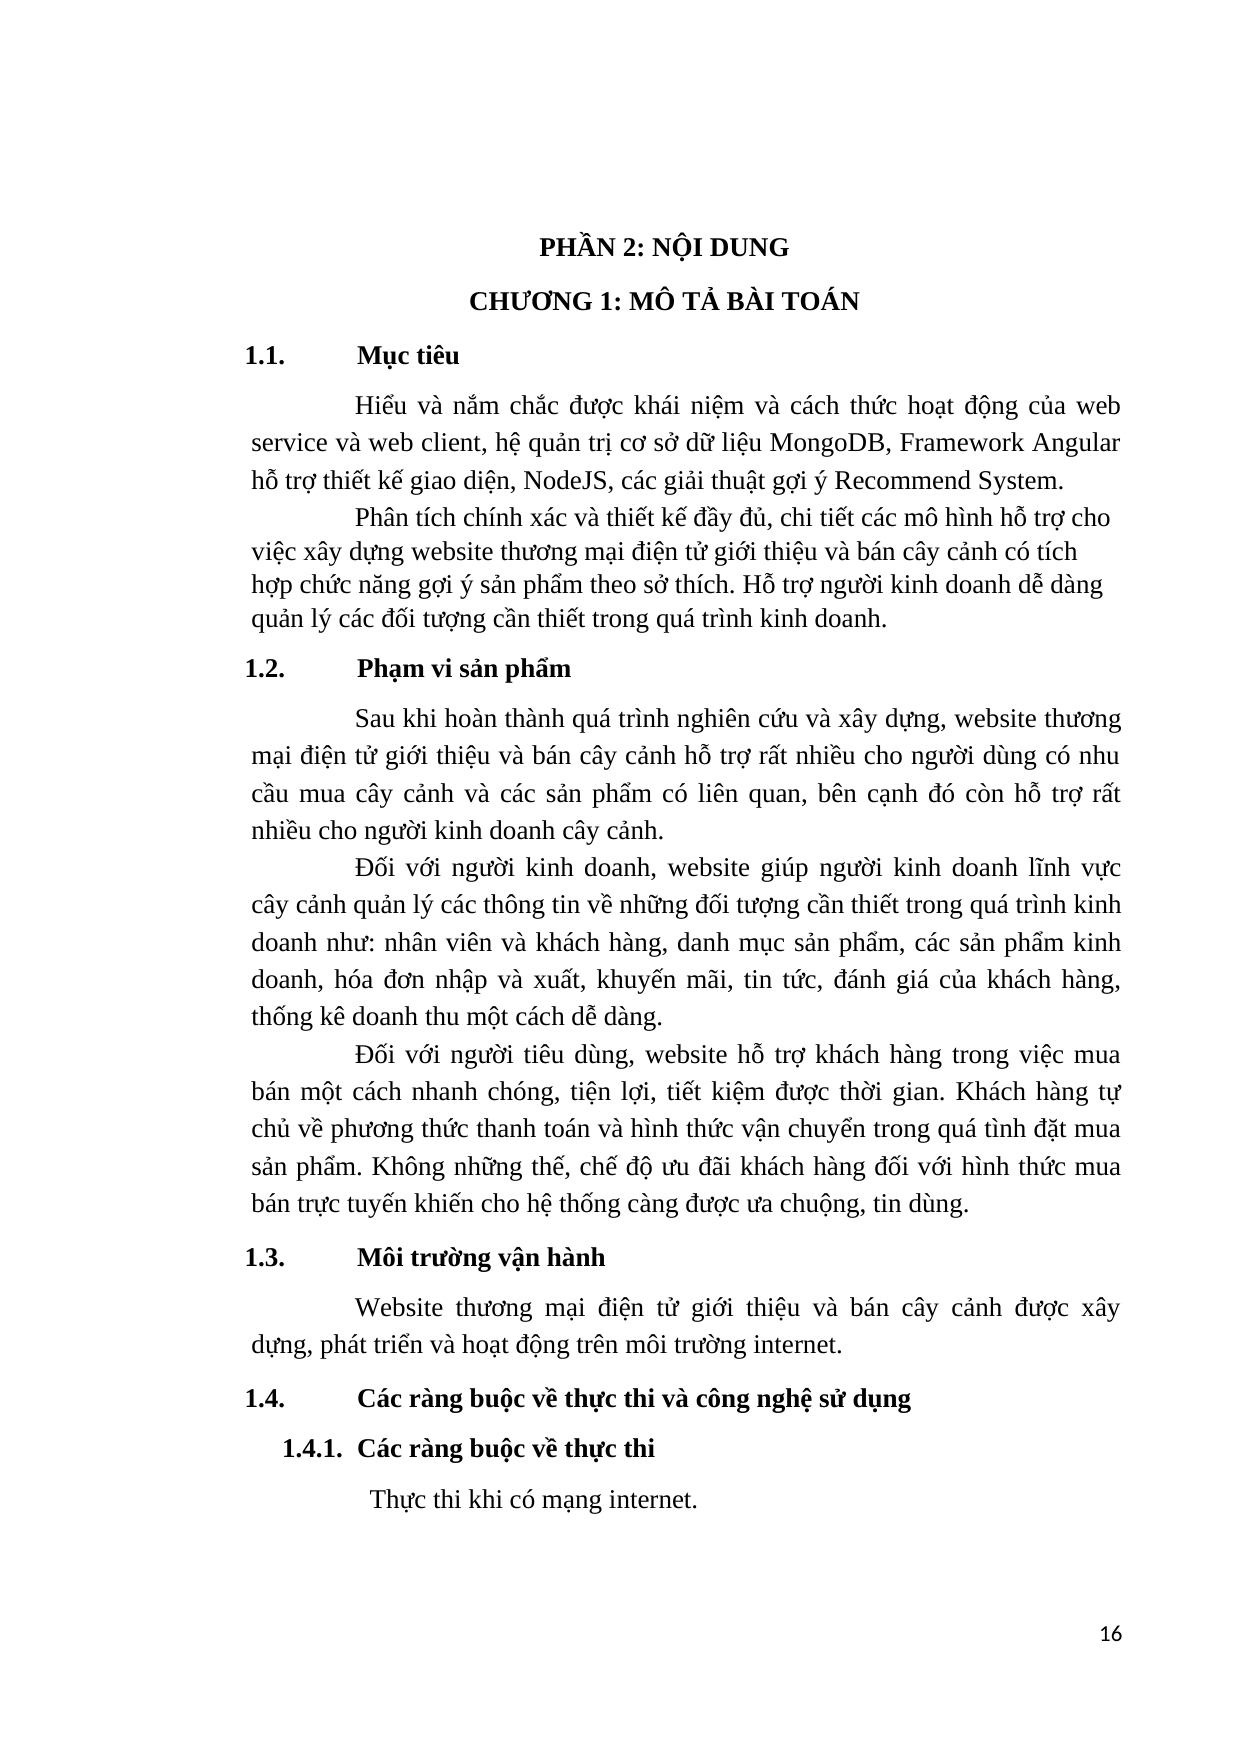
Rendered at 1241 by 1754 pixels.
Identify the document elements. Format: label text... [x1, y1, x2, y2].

list Website thương mại điện tử giới thiệu và bán cây cảnh được xây dựng, phát triển và hoạt động trên môi trường internet. [251, 1291, 1122, 1359]
list Sau khi hoàn thành quá trình nghiên cứu và xây dựng, website thương mại điện tử giới thiệu và bán cây cảnh hỗ trợ rất nhiều cho người dùng có nhu cầu mua cây cảnh và các sản phẩm có liên quan, bên cạnh đó còn hỗ trợ rất nhiều cho người kinh doanh cây cảnh. [251, 702, 1122, 845]
list Hiểu và nắm chắc được khái niệm và cách thức hoạt động của web service và web client, hệ quản trị cơ sở dữ liệu MongoDB, Framework Angular hỗ trợ thiết kế giao diện, NodeJS, các giải thuật gợi ý Recommend System. [251, 389, 1122, 495]
text PHẦN 2: NỘI DUNG [207, 231, 1122, 262]
list Các ràng buộc về thực thi [282, 1433, 1122, 1464]
list Đối với người tiêu dùng, website hỗ trợ khách hàng trong việc mua bán một cách nhanh chóng, tiện lợi, tiết kiệm được thời gian. Khách hàng tự chủ về phương thức thanh toán và hình thức vận chuyển trong quá tình đặt mua sản phẩm. Không những thế, chế độ ưu đãi khách hàng đối với hình thức mua bán trực tuyến khiến cho hệ thống càng được ưa chuộng, tin dùng. [251, 1038, 1122, 1218]
list Phạm vi sản phẩm [244, 652, 1122, 683]
list Mục tiêu [244, 339, 1122, 370]
list Phân tích chính xác và thiết kế đầy đủ, chi tiết các mô hình hỗ trợ cho việc xây dựng website thương mại điện tử giới thiệu và bán cây cảnh có tích hợp chức năng gợi ý sản phẩm theo sở thích. Hỗ trợ người kinh doanh dễ dàng quản lý các đối tượng cần thiết trong quá trình kinh doanh. [251, 501, 1122, 633]
text CHƯƠNG 1: MÔ TẢ BÀI TOÁN [207, 285, 1122, 316]
text Thực thi khi có mạng internet. [295, 1483, 1122, 1514]
list Các ràng buộc về thực thi và công nghệ sử dụng [244, 1382, 1122, 1413]
list Môi trường vận hành [244, 1241, 1122, 1272]
list Đối với người kinh doanh, website giúp người kinh doanh lĩnh vực cây cảnh quản lý các thông tin về những đối tượng cần thiết trong quá trình kinh doanh như: nhân viên và khách hàng, danh mục sản phẩm, các sản phẩm kinh doanh, hóa đơn nhập và xuất, khuyến mãi, tin tức, đánh giá của khách hàng, thống kê doanh thu một cách dễ dàng. [251, 851, 1122, 1032]
